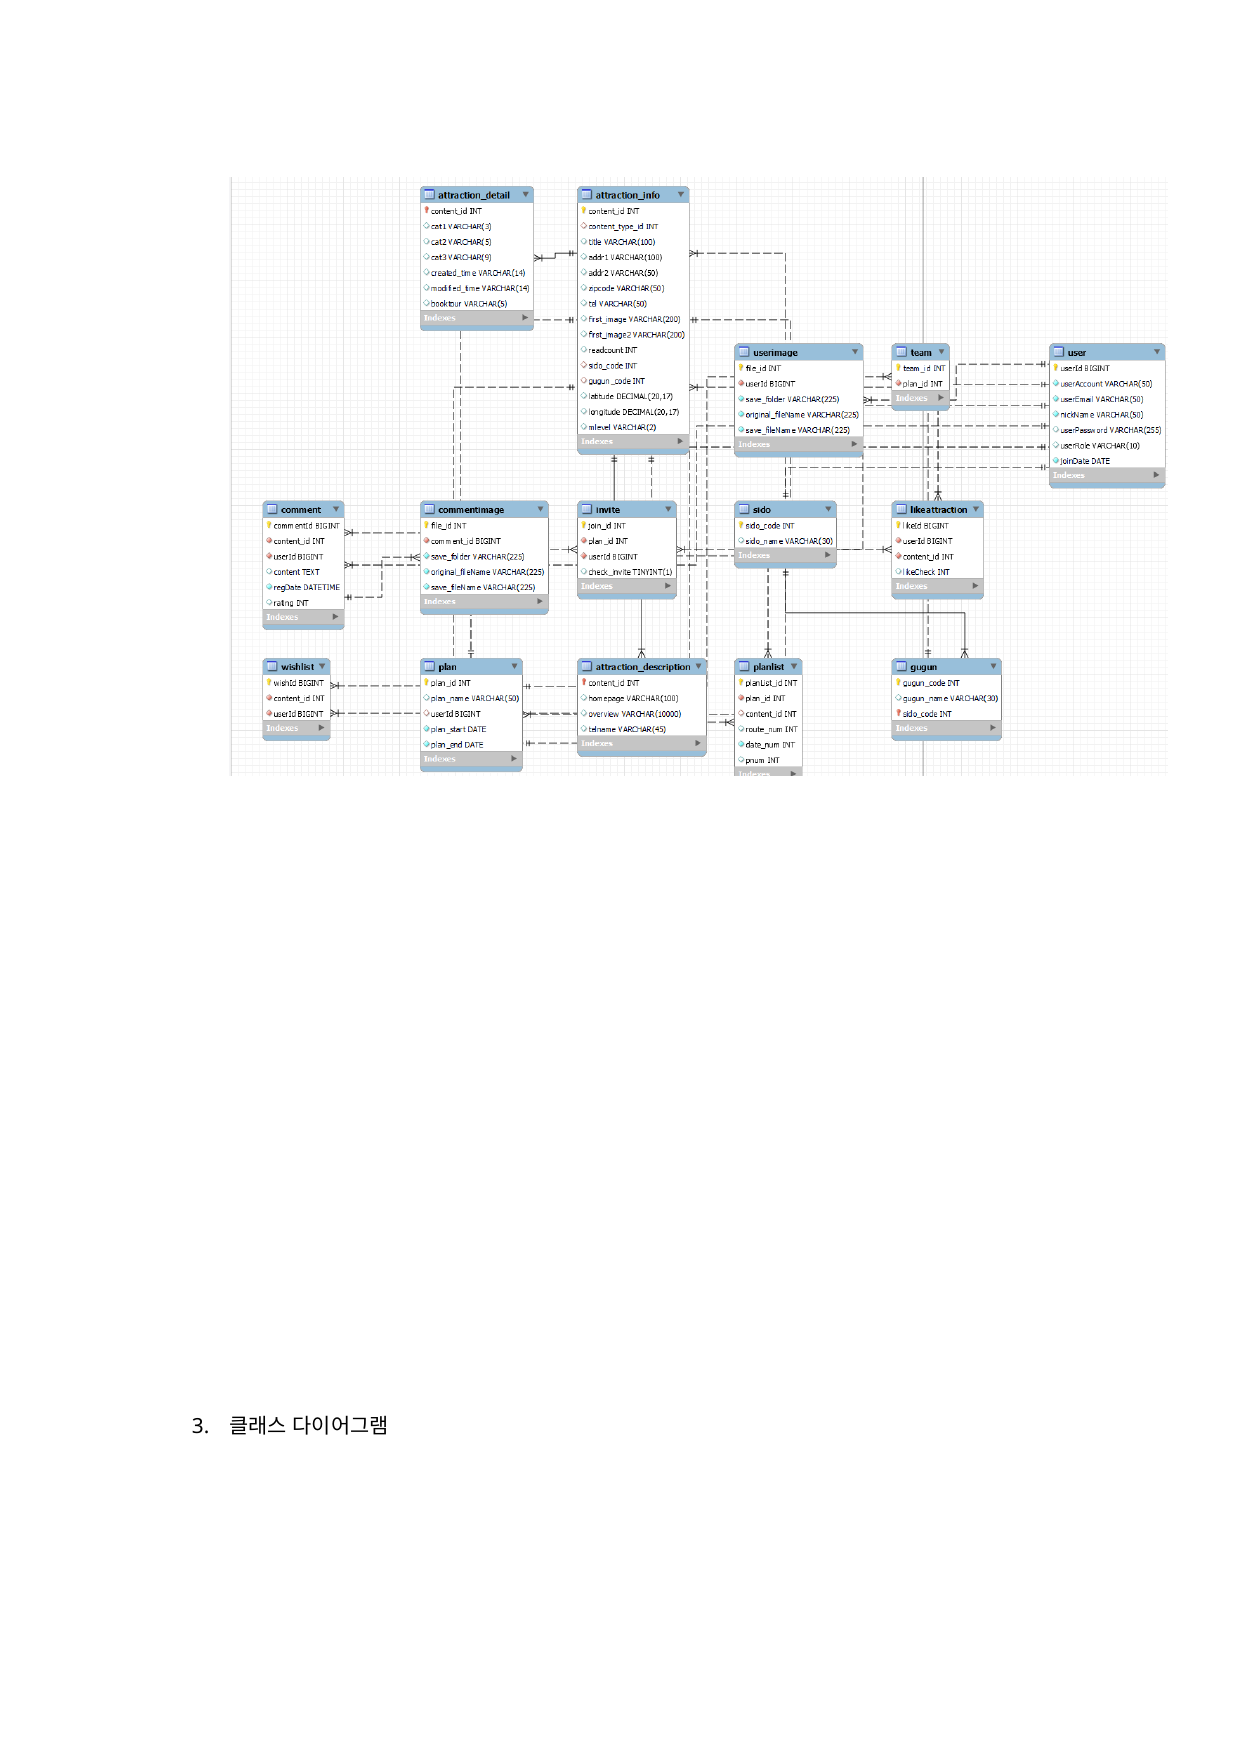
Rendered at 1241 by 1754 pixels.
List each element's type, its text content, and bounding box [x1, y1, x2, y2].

picture [229, 177, 1168, 776]
list 클래스 다이어그램 [192, 1409, 1090, 1439]
